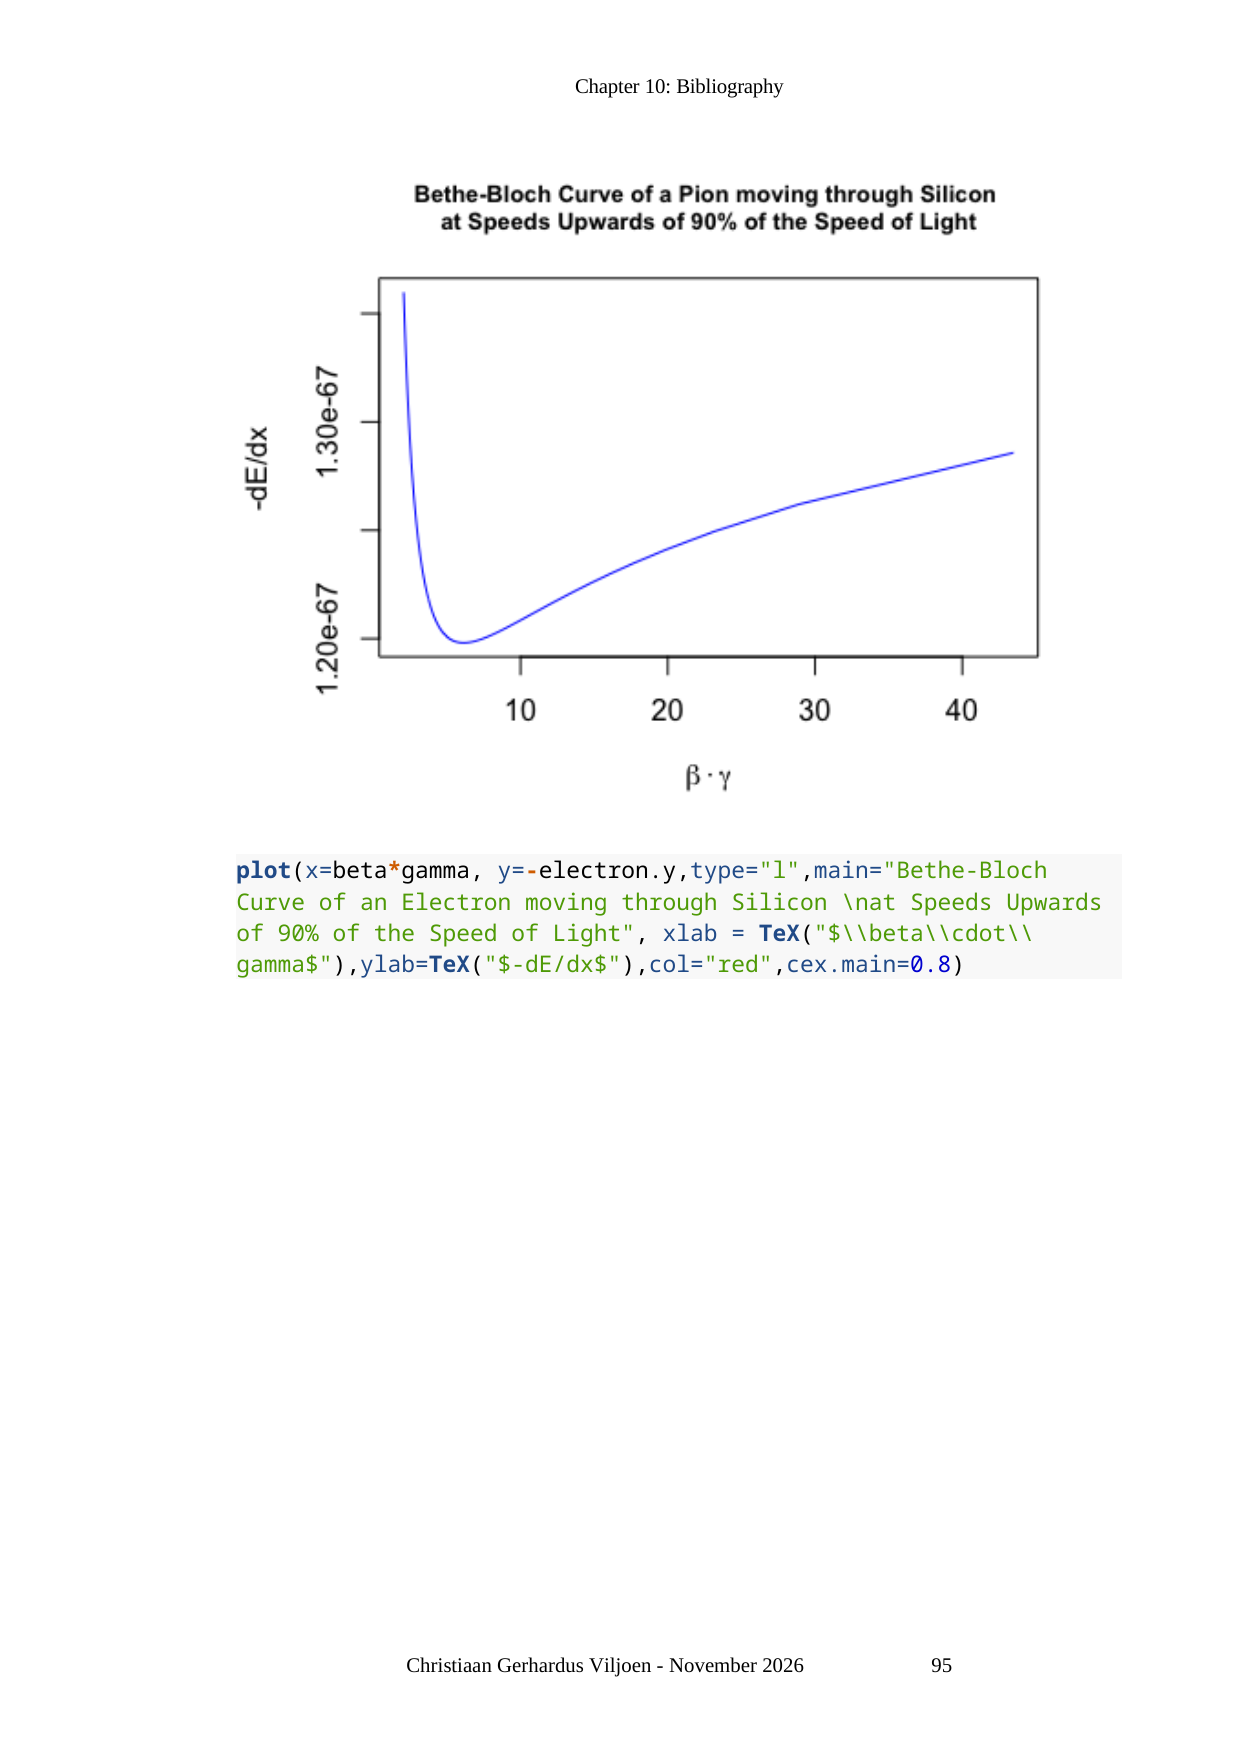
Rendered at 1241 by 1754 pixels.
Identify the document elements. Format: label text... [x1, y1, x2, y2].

picture [236, 135, 1112, 836]
text plot(x=beta*gamma, y=-electron.y,type="l",main="Bethe-Bloch Curve of an Electron moving through Silicon \nat Speeds Upwards of 90% of the Speed of Light", xlab = TeX("$\\beta\\cdot\\gamma$"),ylab=TeX("$-dE/dx$"),col="red",cex.main=0.8) [965, 854, 1122, 979]
